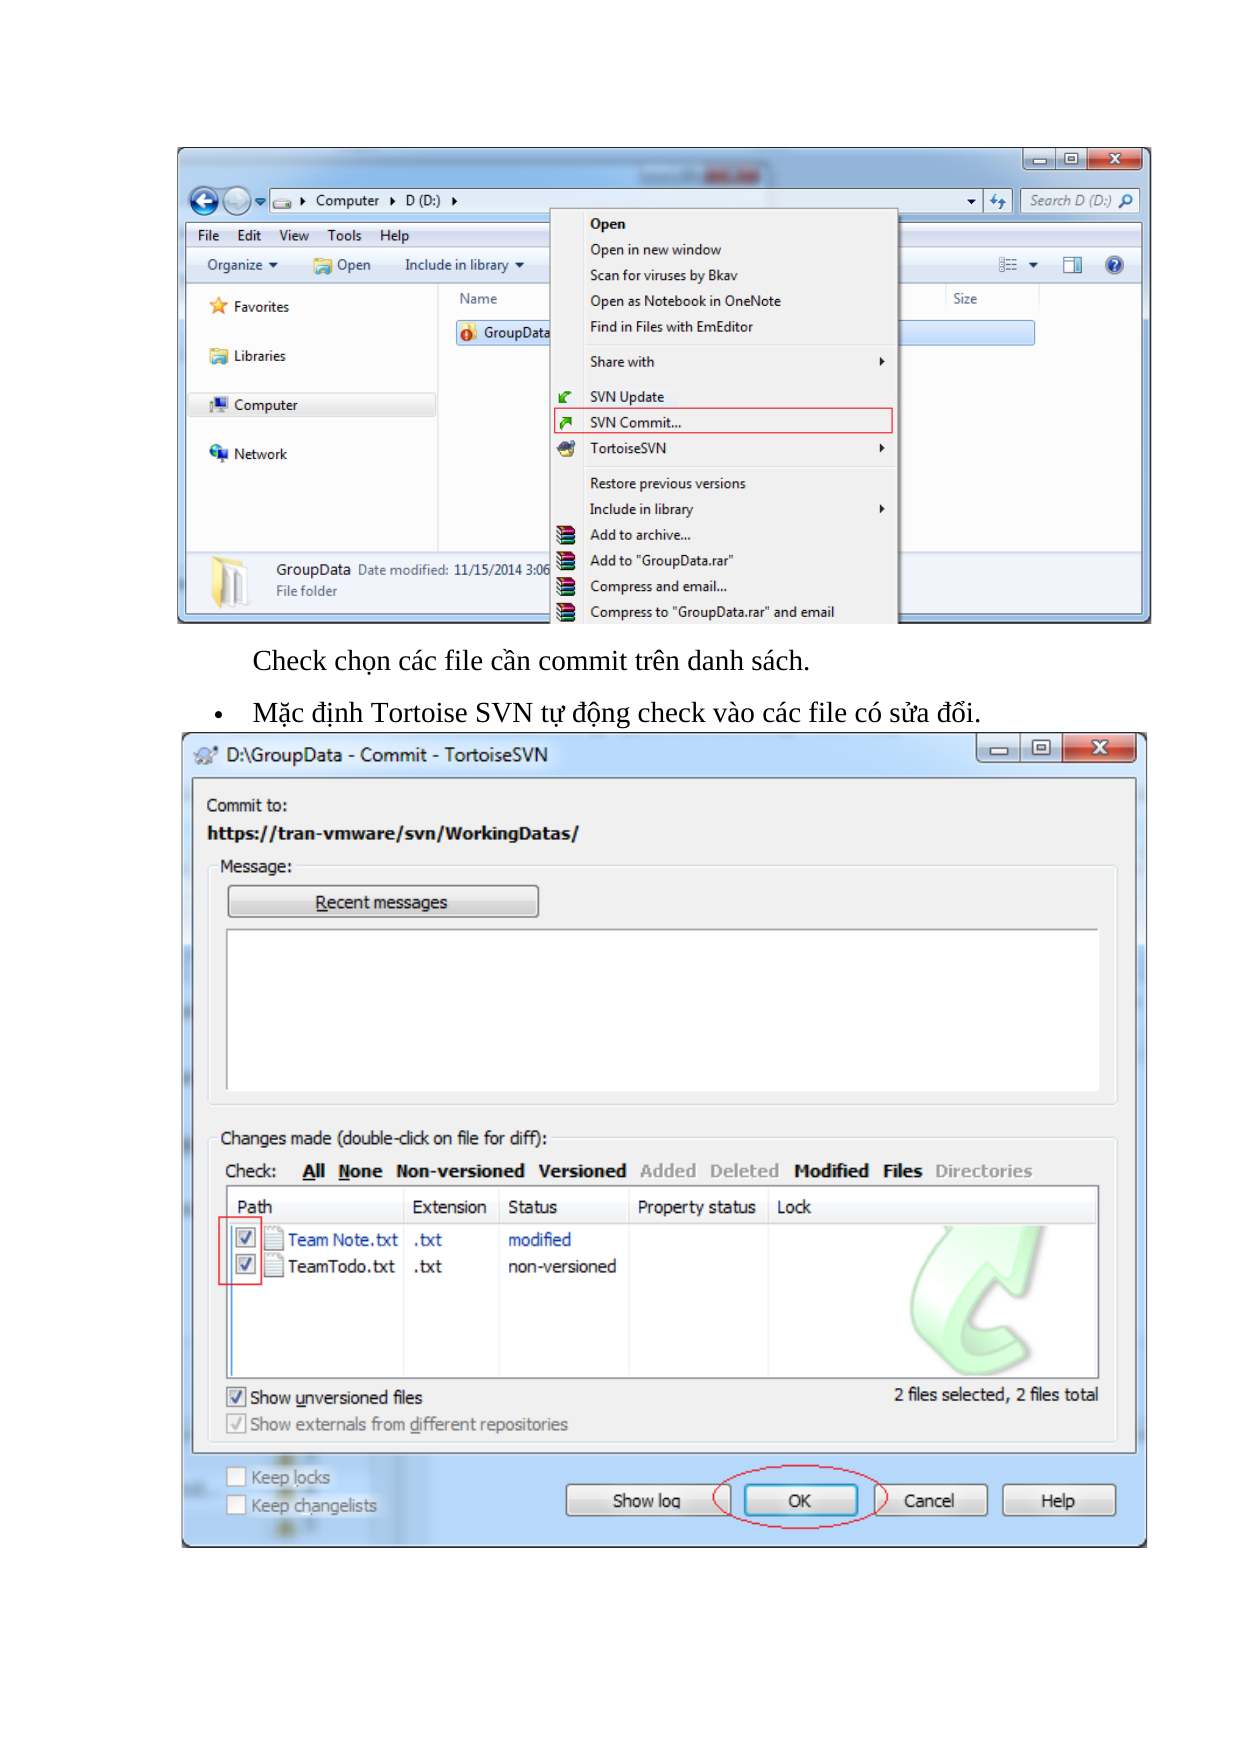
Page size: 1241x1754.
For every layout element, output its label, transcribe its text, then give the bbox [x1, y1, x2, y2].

list Mặc định Tortoise SVN tự động check vào các file có sửa đổi. [215, 696, 1152, 729]
text Check chọn các file cần commit trên danh sách. [177, 643, 1152, 676]
picture [181, 732, 1148, 1548]
picture [177, 147, 1152, 624]
